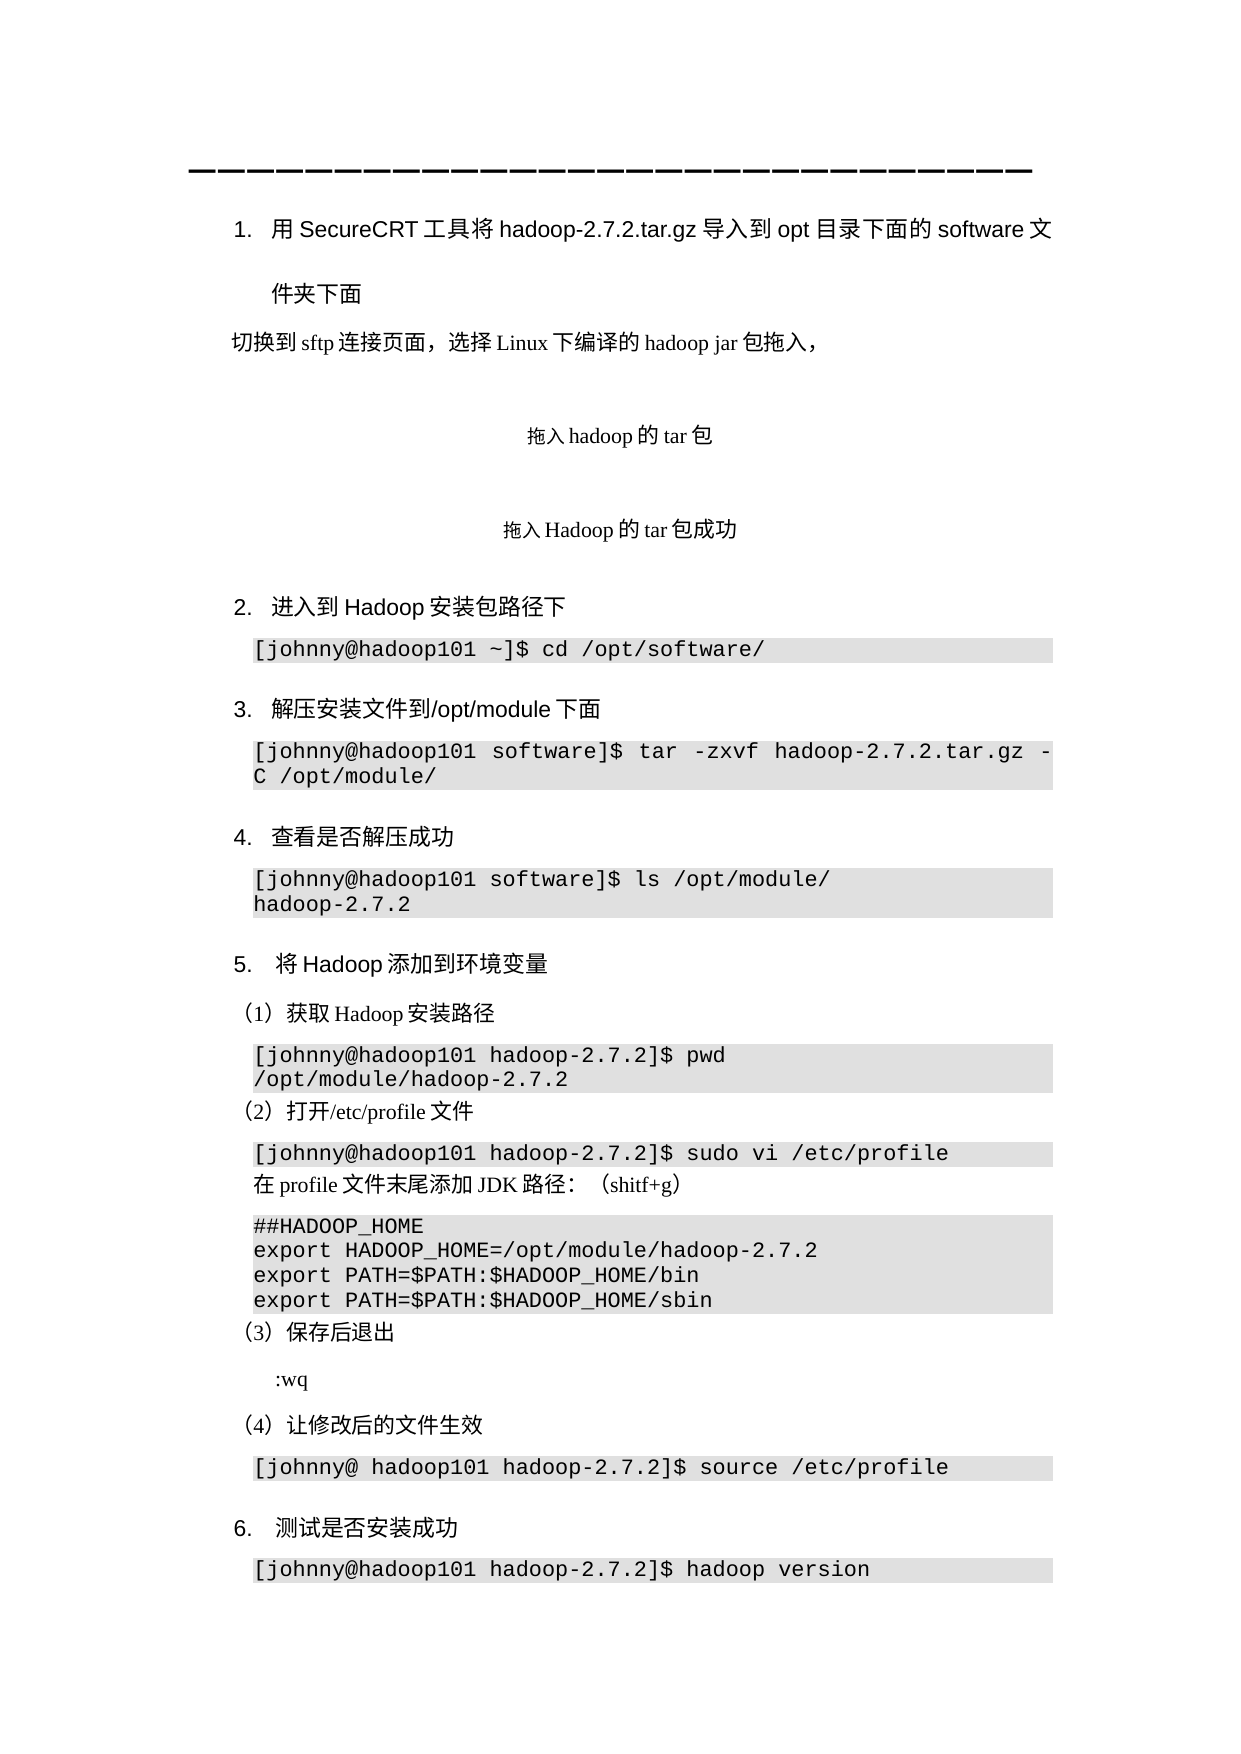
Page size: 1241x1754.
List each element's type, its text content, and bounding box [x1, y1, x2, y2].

text （1）获取Hadoop安装路径 [187, 996, 1053, 1028]
text 切换到sftp连接页面，选择Linux下编译的hadoop jar包拖入， [187, 325, 1053, 357]
text hadoop-2.7.2 [253, 893, 1053, 918]
text [johnny@hadoop101 software]$ ls /opt/module/ [253, 868, 1053, 893]
text 在profile文件末尾添加JDK路径：（shitf+g） [209, 1167, 1053, 1199]
text （3）保存后退出 [187, 1314, 1053, 1347]
text [johnny@hadoop101 hadoop-2.7.2]$ hadoop version [253, 1558, 1053, 1583]
text export HADOOP_HOME=/opt/module/hadoop-2.7.2 [253, 1240, 1053, 1264]
text [johnny@hadoop101 hadoop-2.7.2]$ sudo vi /etc/profile [253, 1142, 1053, 1167]
text export PATH=$PATH:$HADOOP_HOME/bin [253, 1264, 1053, 1289]
list 查看是否解压成功 [233, 803, 1053, 868]
text [johnny@hadoop101 hadoop-2.7.2]$ pwd [253, 1044, 1053, 1069]
text [johnny@ hadoop101 hadoop-2.7.2]$ source /etc/profile [253, 1456, 1053, 1481]
text （4）让修改后的文件生效 [187, 1407, 1053, 1440]
text 拖入Hadoop的tar包成功 [187, 512, 1053, 544]
text 5. 将Hadoop添加到环境变量 [187, 931, 1053, 996]
list 用SecureCRT工具将hadoop-2.7.2.tar.gz导入到opt目录下面的software文件夹下面 [233, 195, 1053, 325]
text export PATH=$PATH:$HADOOP_HOME/sbin [253, 1289, 1053, 1314]
list 进入到Hadoop安装包路径下 [233, 573, 1053, 638]
text ##HADOOP_HOME [253, 1215, 1053, 1240]
text （2）打开/etc/profile文件 [187, 1093, 1053, 1126]
text :wq [231, 1362, 1053, 1395]
list 解压安装文件到/opt/module下面 [233, 676, 1053, 741]
text 6. 测试是否安装成功 [187, 1493, 1053, 1558]
text [johnny@hadoop101 ~]$ cd /opt/software/ [253, 638, 1053, 663]
text [johnny@hadoop101 software]$ tar -zxvf hadoop-2.7.2.tar.gz -C /opt/module/ [253, 741, 1053, 790]
text 拖入hadoop的tar包 [187, 418, 1053, 451]
text /opt/module/hadoop-2.7.2 [253, 1069, 1053, 1093]
